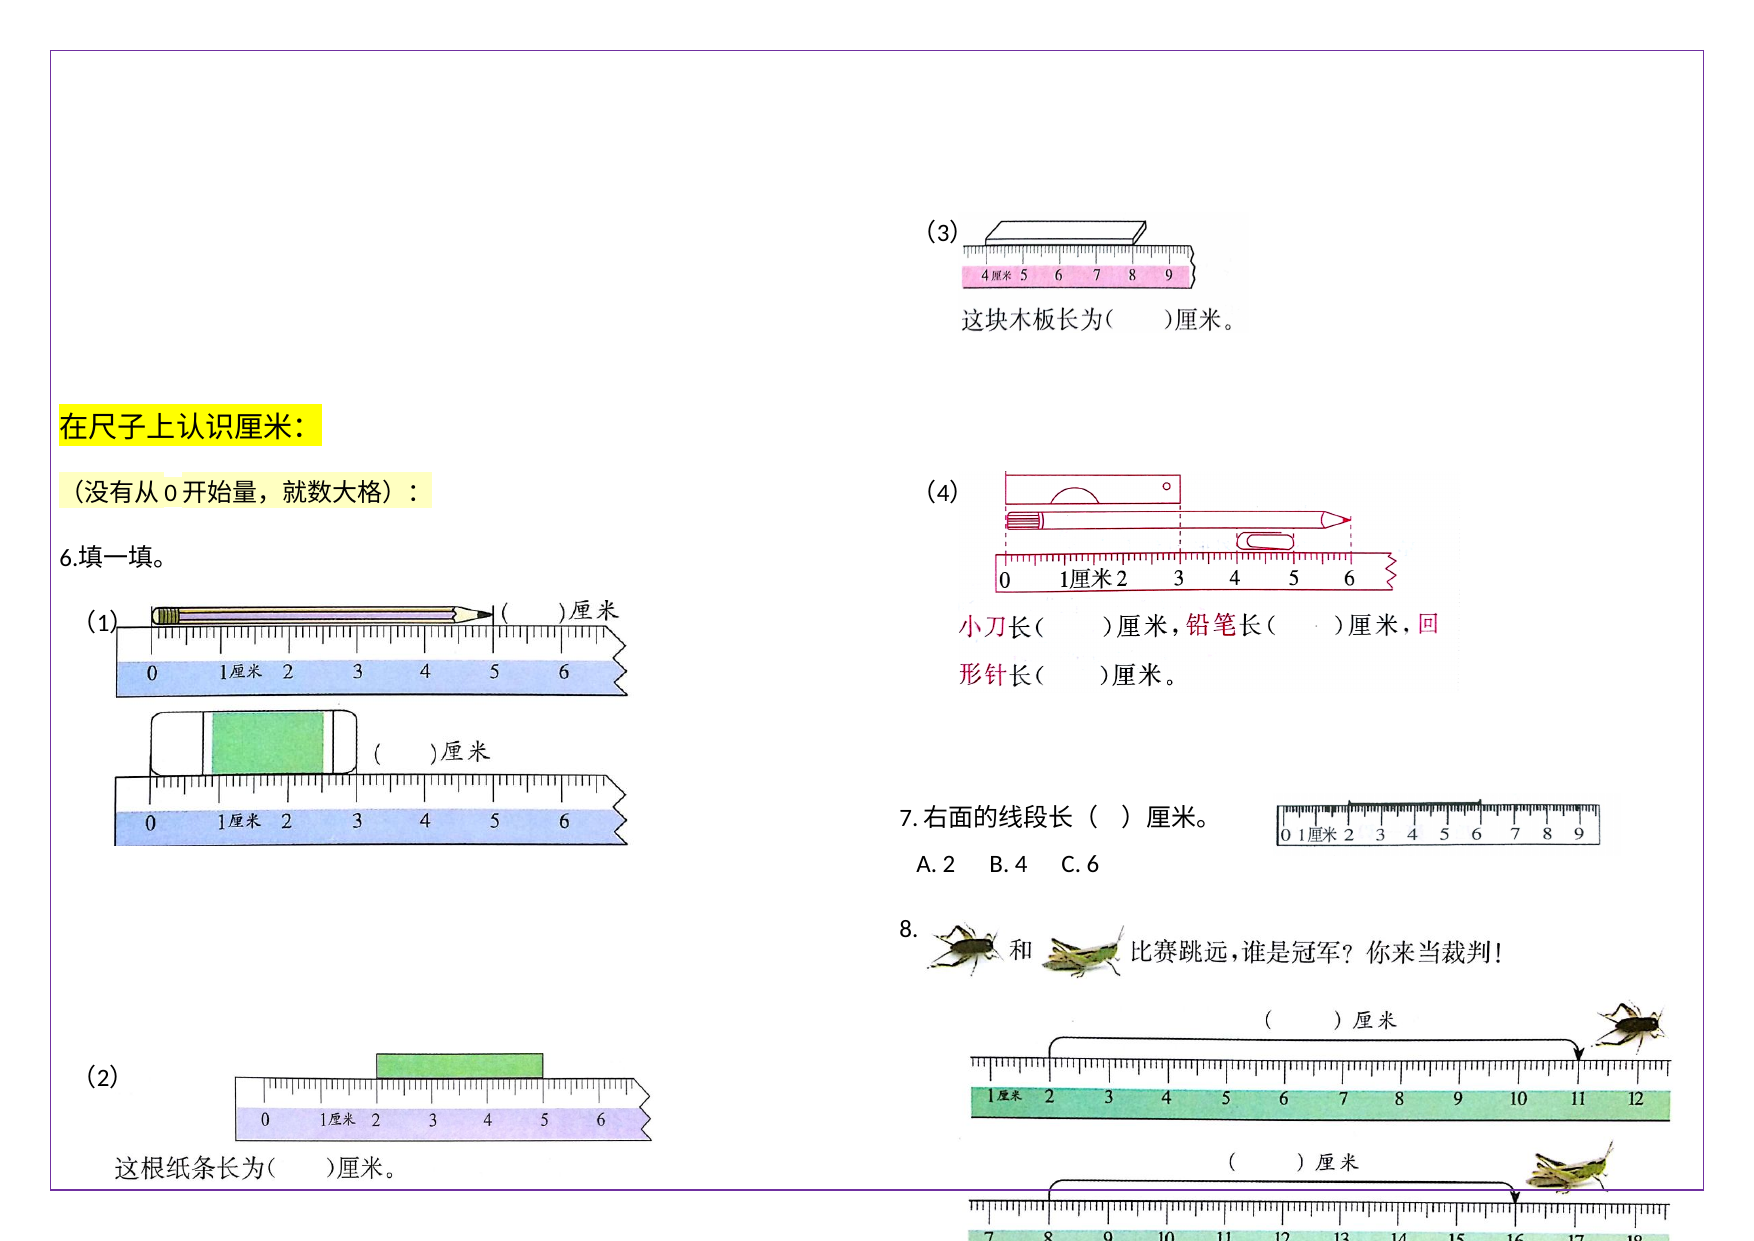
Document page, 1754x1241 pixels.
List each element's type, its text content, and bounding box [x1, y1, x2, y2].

text 在尺子上认识厘米： [59, 393, 855, 458]
text （3） [899, 198, 1695, 263]
picture [957, 263, 1250, 333]
text （2） [59, 1043, 855, 1108]
picture [922, 945, 1674, 1189]
picture [115, 1108, 662, 1187]
picture [958, 523, 1460, 693]
picture [110, 653, 649, 846]
text 7. 右面的线段长（ ）厘米。 [899, 783, 1695, 848]
text （4） [899, 458, 1695, 523]
text （1） [59, 588, 855, 653]
picture [922, 1191, 1674, 1241]
text A. 2 B. 4 C. 6 [899, 848, 1695, 880]
text 8. [899, 913, 1695, 945]
text 6.填一填。 [59, 523, 855, 588]
text （没有从0开始量，就数大格）： [59, 458, 855, 523]
